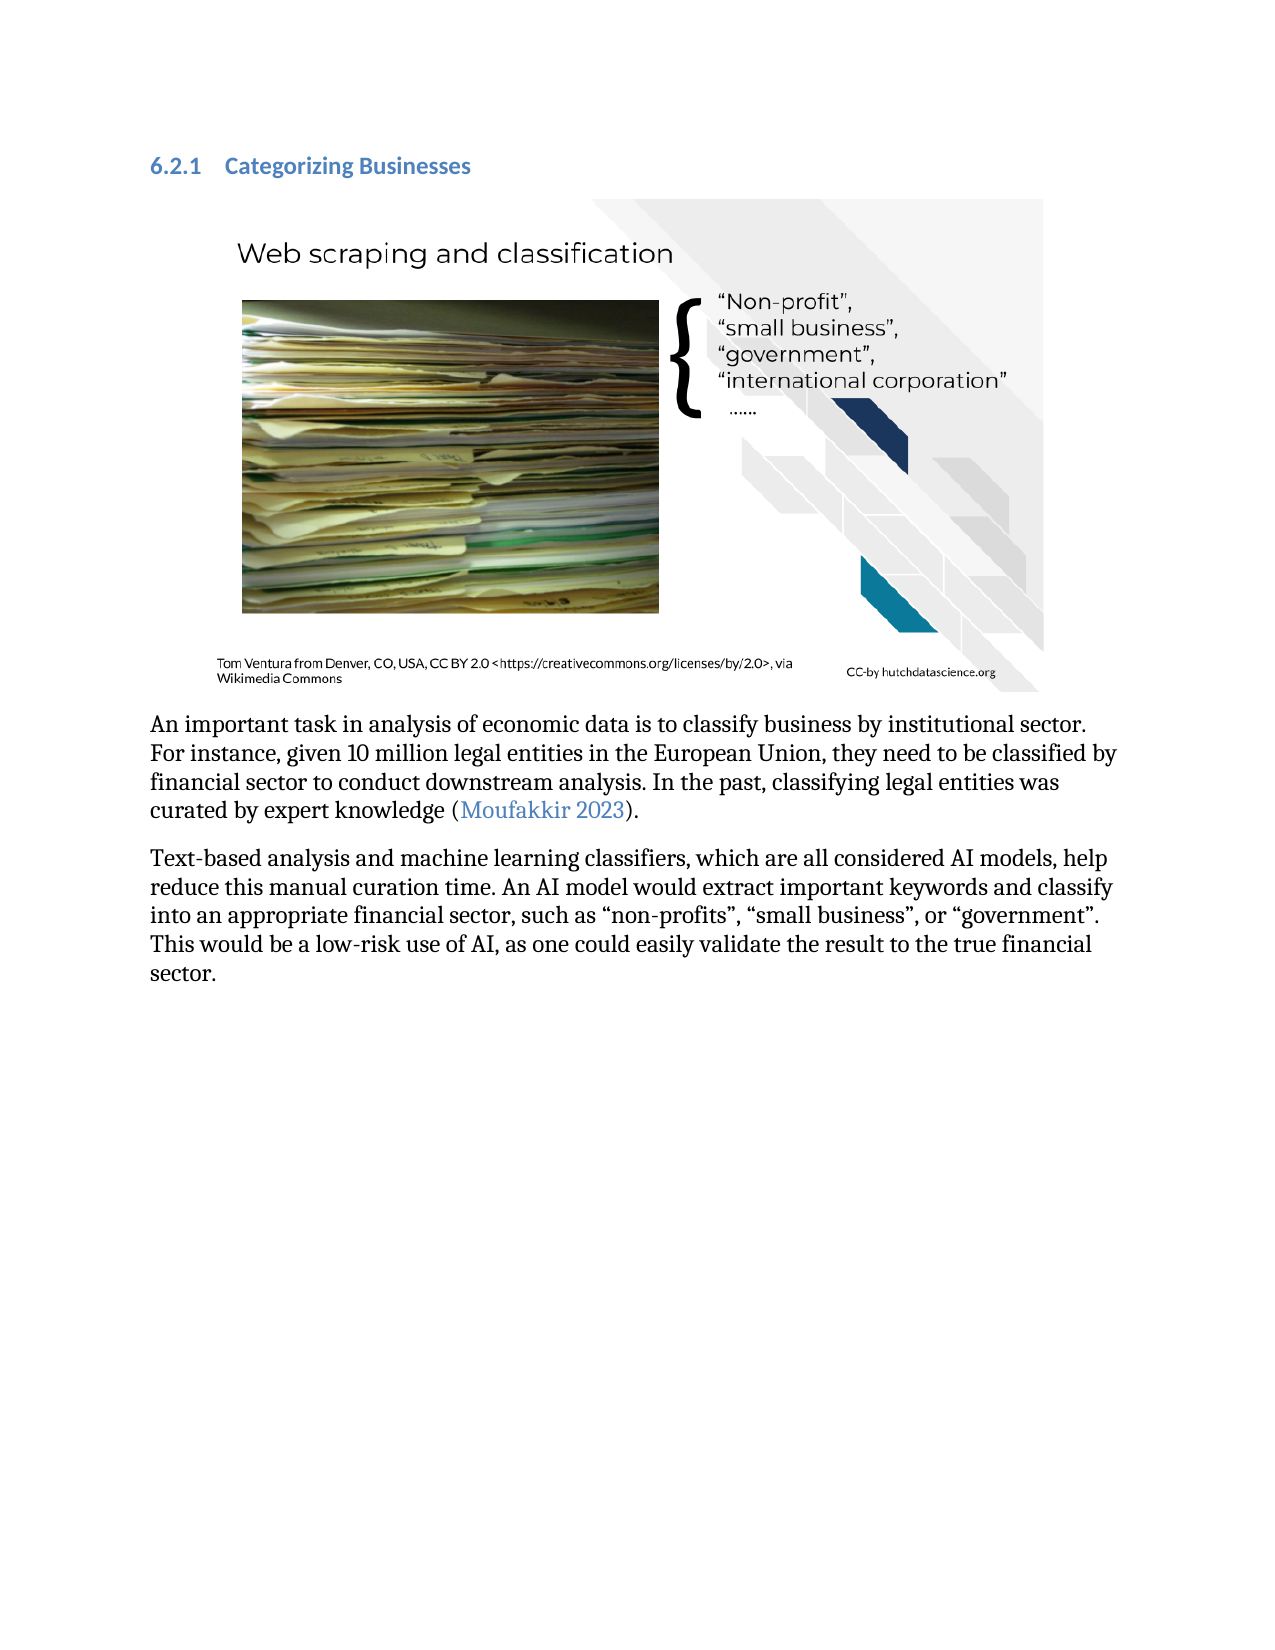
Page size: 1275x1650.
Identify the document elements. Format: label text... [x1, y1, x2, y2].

picture [168, 199, 1044, 692]
text Text-based analysis and machine learning classifiers, which are all considered AI models, help reduce this manual curation time. An AI model would extract important keywords and classify into an appropriate financial sector, such as “non-profits”, “small business”, or “government”. This would be a low-risk use of AI, as one could easily validate the result to the true financial sector. [150, 844, 1125, 988]
subtitle 6.2.1 Categorizing Businesses [150, 150, 1125, 181]
text An important task in analysis of economic data is to classify business by institutional sector. For instance, given 10 million legal entities in the European Union, they need to be classified by financial sector to conduct downstream analysis. In the past, classifying legal entities was curated by expert knowledge (Moufakkir 2023). [150, 710, 1125, 825]
